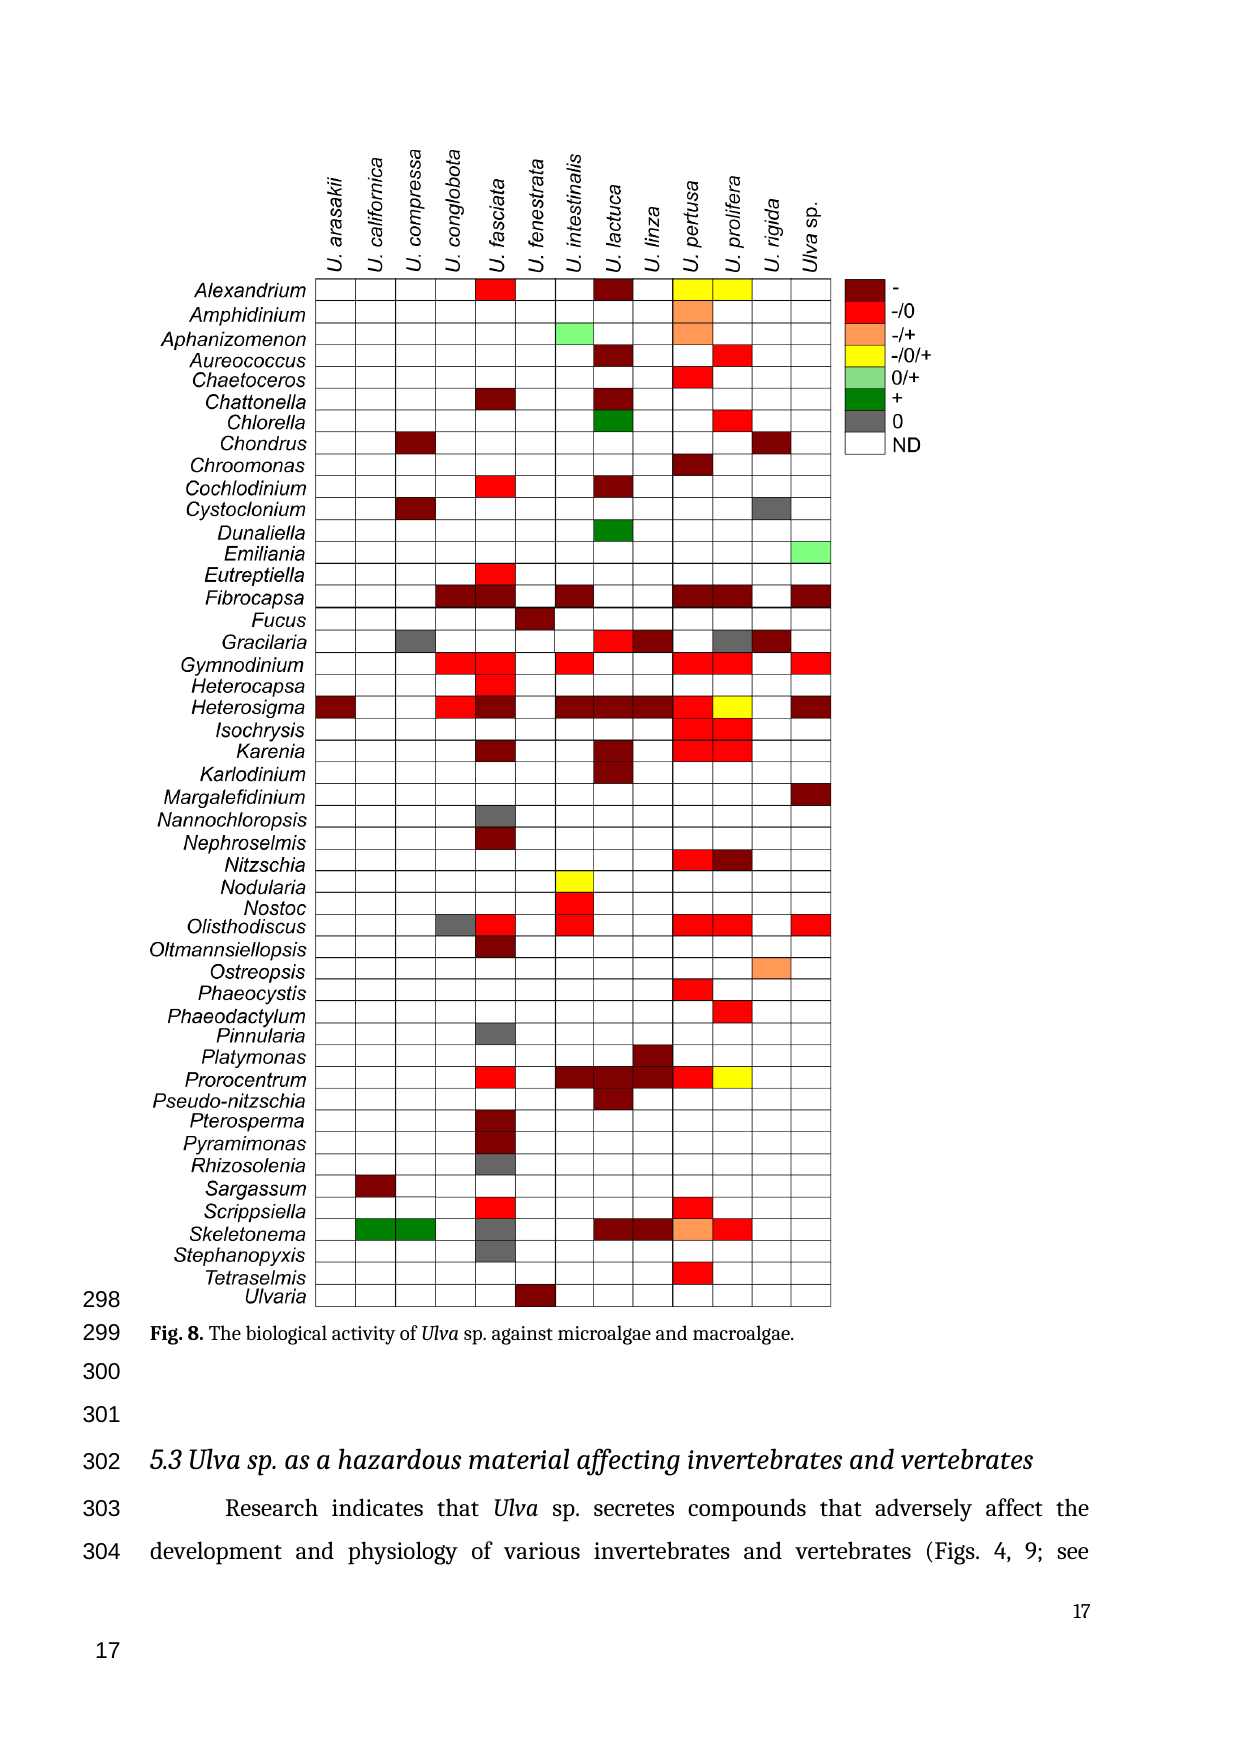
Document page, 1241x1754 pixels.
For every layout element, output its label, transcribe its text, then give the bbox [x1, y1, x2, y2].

text Fig. 8. The biological activity of Ulva sp. against microalgae and macroalgae. [150, 1321, 1090, 1345]
text 5.3 Ulva sp. as a hazardous material affecting invertebrates and vertebrates [150, 1443, 1090, 1477]
picture [150, 150, 931, 1307]
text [150, 1494, 1090, 1566]
